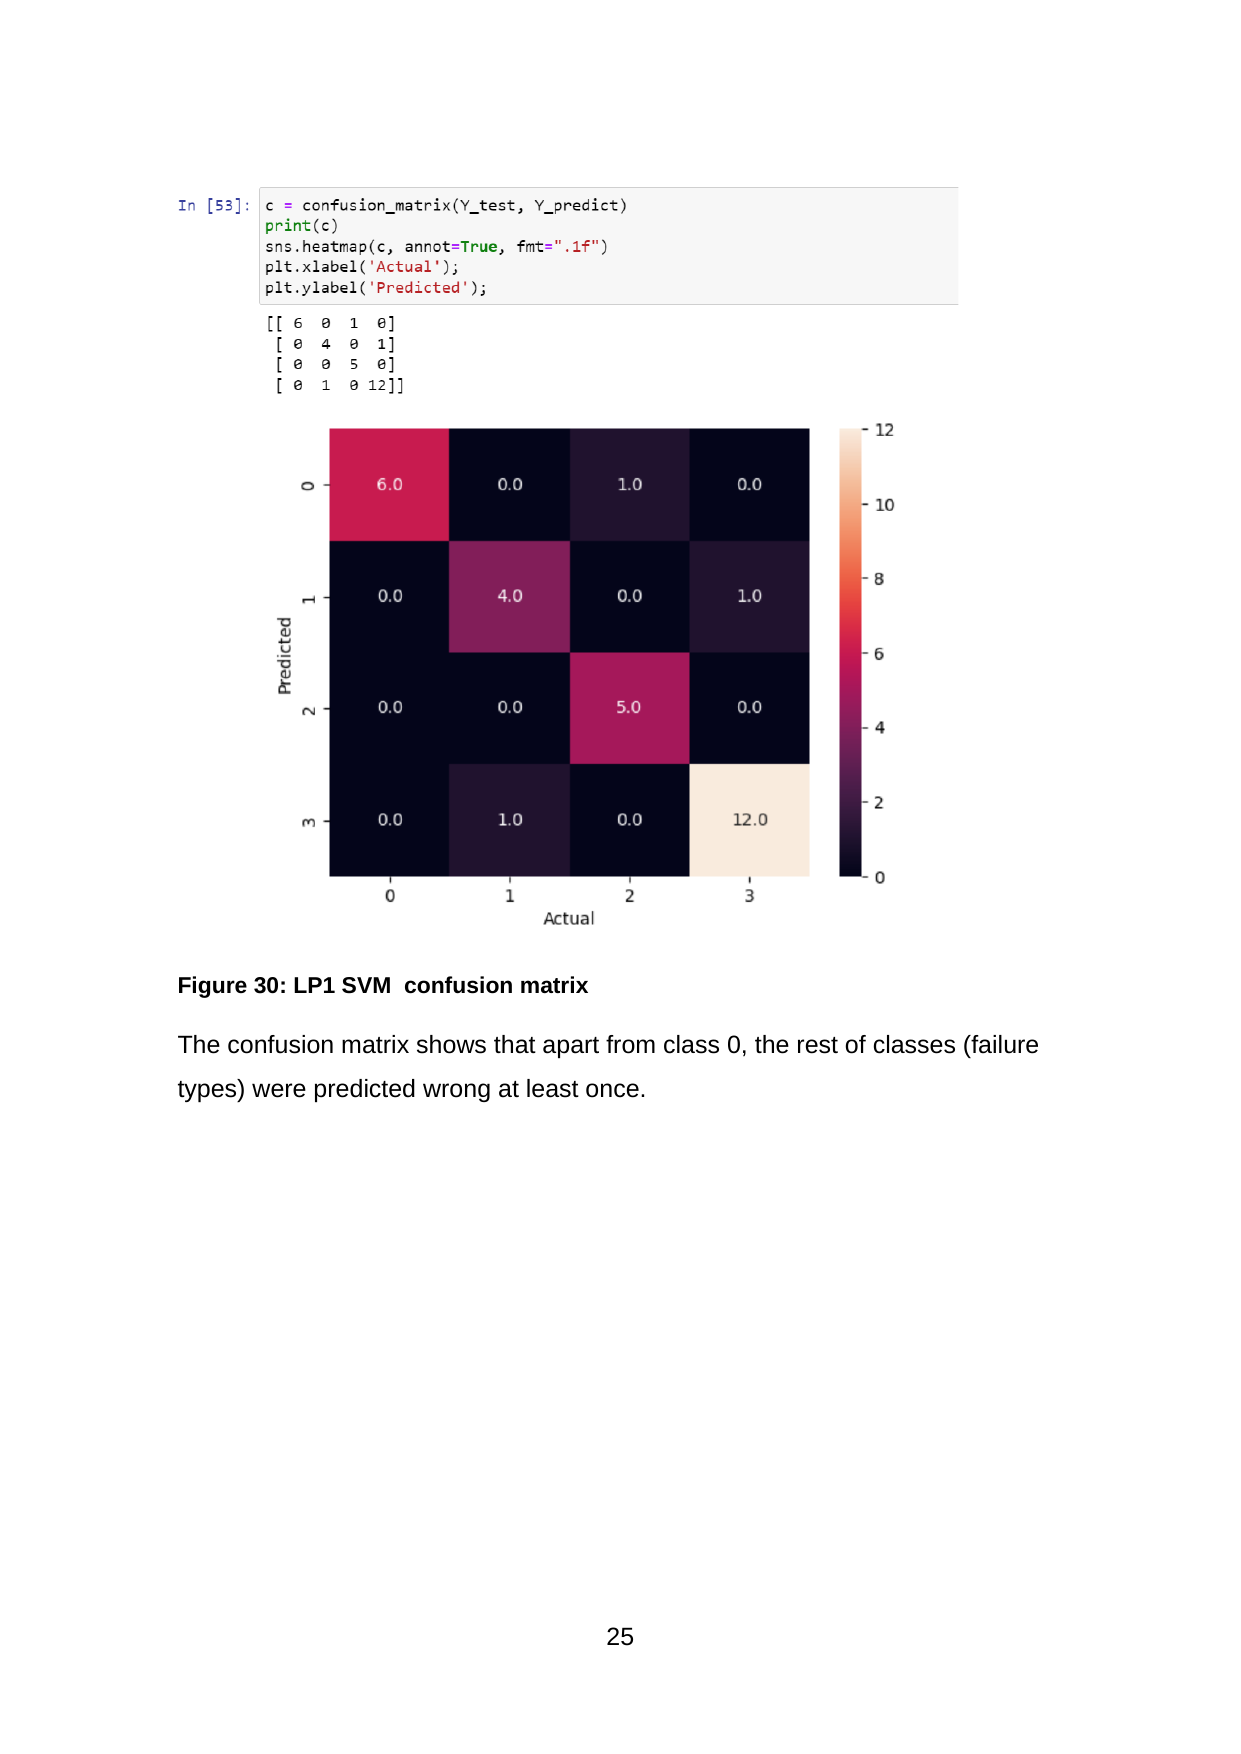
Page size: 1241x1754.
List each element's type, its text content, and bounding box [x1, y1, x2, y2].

text The confusion matrix shows that apart from class 0, the rest of classes (failure types) were predicted wrong at least once. [177, 1031, 1063, 1102]
picture [177, 177, 959, 940]
text Figure 30: LP1 SVM confusion matrix [177, 972, 1063, 999]
